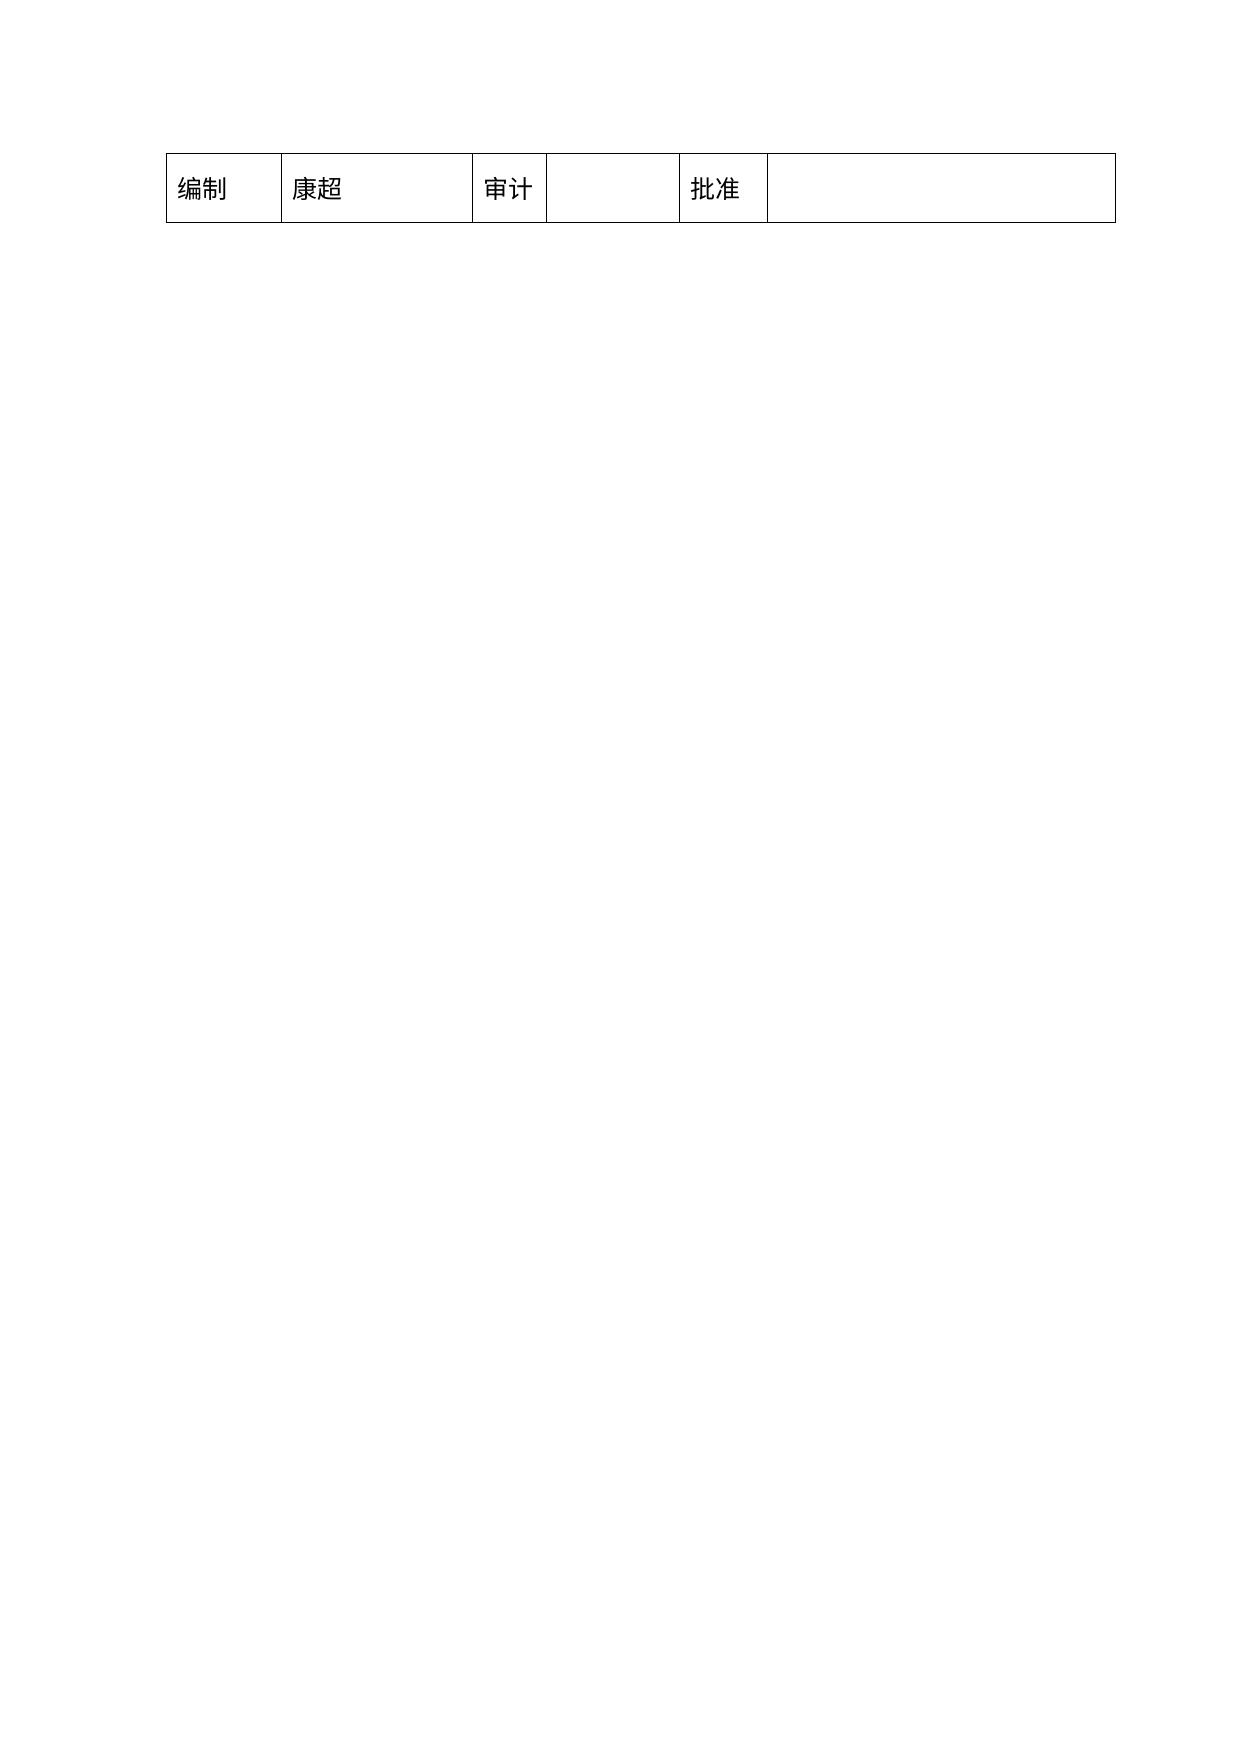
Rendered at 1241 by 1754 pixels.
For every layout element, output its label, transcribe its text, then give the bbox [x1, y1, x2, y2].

table_cell 康超 [282, 154, 472, 222]
table_cell [547, 154, 679, 222]
table_cell 批准 [680, 154, 767, 222]
table_cell 编制 [167, 154, 281, 222]
table_cell [768, 154, 1115, 222]
table_cell 审计 [473, 154, 546, 222]
